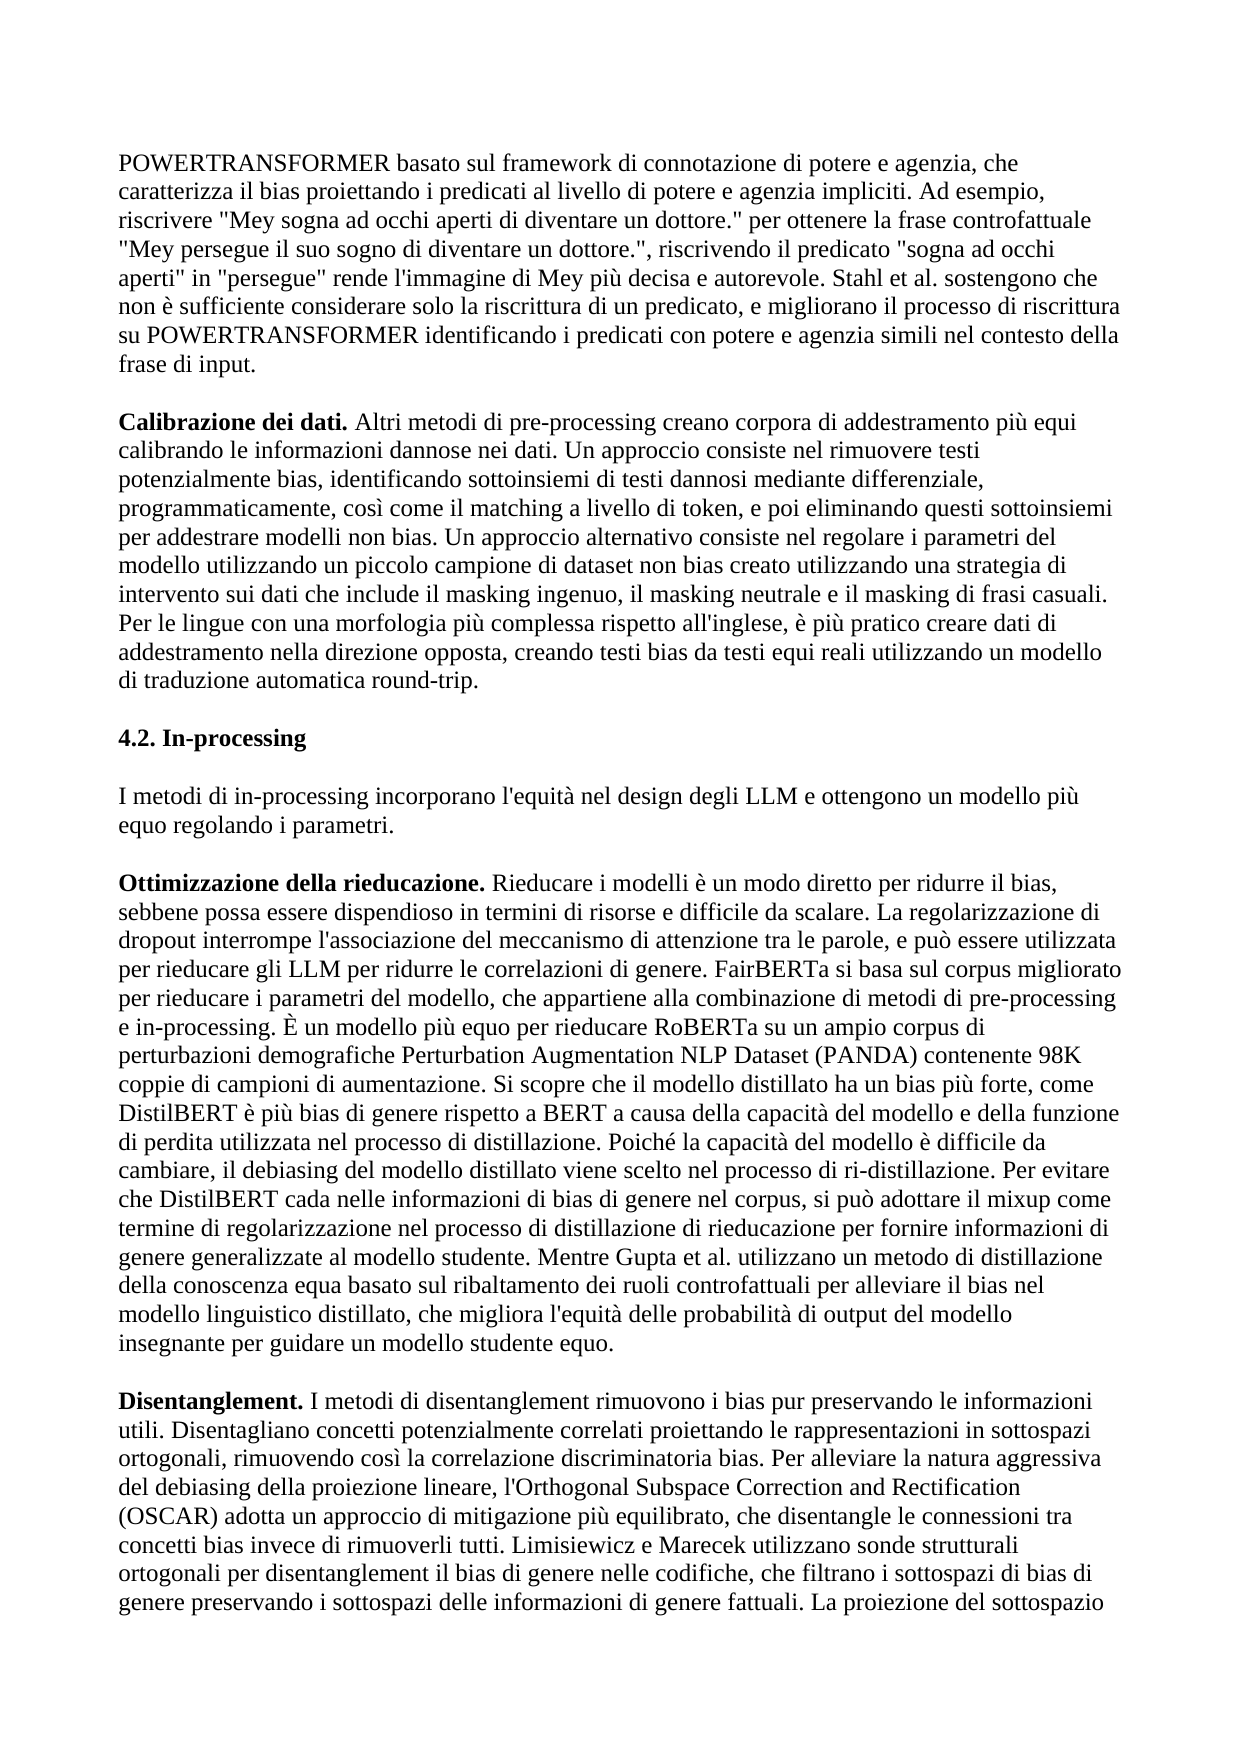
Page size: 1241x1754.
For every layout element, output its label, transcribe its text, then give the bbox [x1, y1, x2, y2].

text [118, 148, 1122, 378]
text I metodi di in-processing incorporano l'equità nel design degli LLM e ottengono un modello più equo regolando i parametri. [118, 781, 1122, 839]
text Ottimizzazione della rieducazione. Rieducare i modelli è un modo diretto per ridurre il bias, sebbene possa essere dispendioso in termini di risorse e difficile da scalare. La regolarizzazione di dropout interrompe l'associazione del meccanismo di attenzione tra le parole, e può essere utilizzata per rieducare gli LLM per ridurre le correlazioni di genere. FairBERTa si basa sul corpus migliorato per rieducare i parametri del modello, che appartiene alla combinazione di metodi di pre-processing e in-processing. È un modello più equo per rieducare RoBERTa su un ampio corpus di perturbazioni demografiche Perturbation Augmentation NLP Dataset (PANDA) contenente 98K coppie di campioni di aumentazione. Si scopre che il modello distillato ha un bias più forte, come DistilBERT è più bias di genere rispetto a BERT a causa della capacità del modello e della funzione di perdita utilizzata nel processo di distillazione. Poiché la capacità del modello è difficile da cambiare, il debiasing del modello distillato viene scelto nel processo di ri-distillazione. Per evitare che DistilBERT cada nelle informazioni di bias di genere nel corpus, si può adottare il mixup come termine di regolarizzazione nel processo di distillazione di rieducazione per fornire informazioni di genere generalizzate al modello studente. Mentre Gupta et al. utilizzano un metodo di distillazione della conoscenza equa basato sul ribaltamento dei ruoli controfattuali per alleviare il bias nel modello linguistico distillato, che migliora l'equità delle probabilità di output del modello insegnante per guidare un modello studente equo. [118, 868, 1122, 1357]
text Calibrazione dei dati. Altri metodi di pre-processing creano corpora di addestramento più equi calibrando le informazioni dannose nei dati. Un approccio consiste nel rimuovere testi potenzialmente bias, identificando sottoinsiemi di testi dannosi mediante differenziale, programmaticamente, così come il matching a livello di token, e poi eliminando questi sottoinsiemi per addestrare modelli non bias. Un approccio alternativo consiste nel regolare i parametri del modello utilizzando un piccolo campione di dataset non bias creato utilizzando una strategia di intervento sui dati che include il masking ingenuo, il masking neutrale e il masking di frasi casuali. Per le lingue con una morfologia più complessa rispetto all'inglese, è più pratico creare dati di addestramento nella direzione opposta, creando testi bias da testi equi reali utilizzando un modello di traduzione automatica round-trip. [118, 407, 1122, 694]
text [118, 1386, 1122, 1616]
subtitle 4.2. In-processing [118, 723, 1122, 752]
